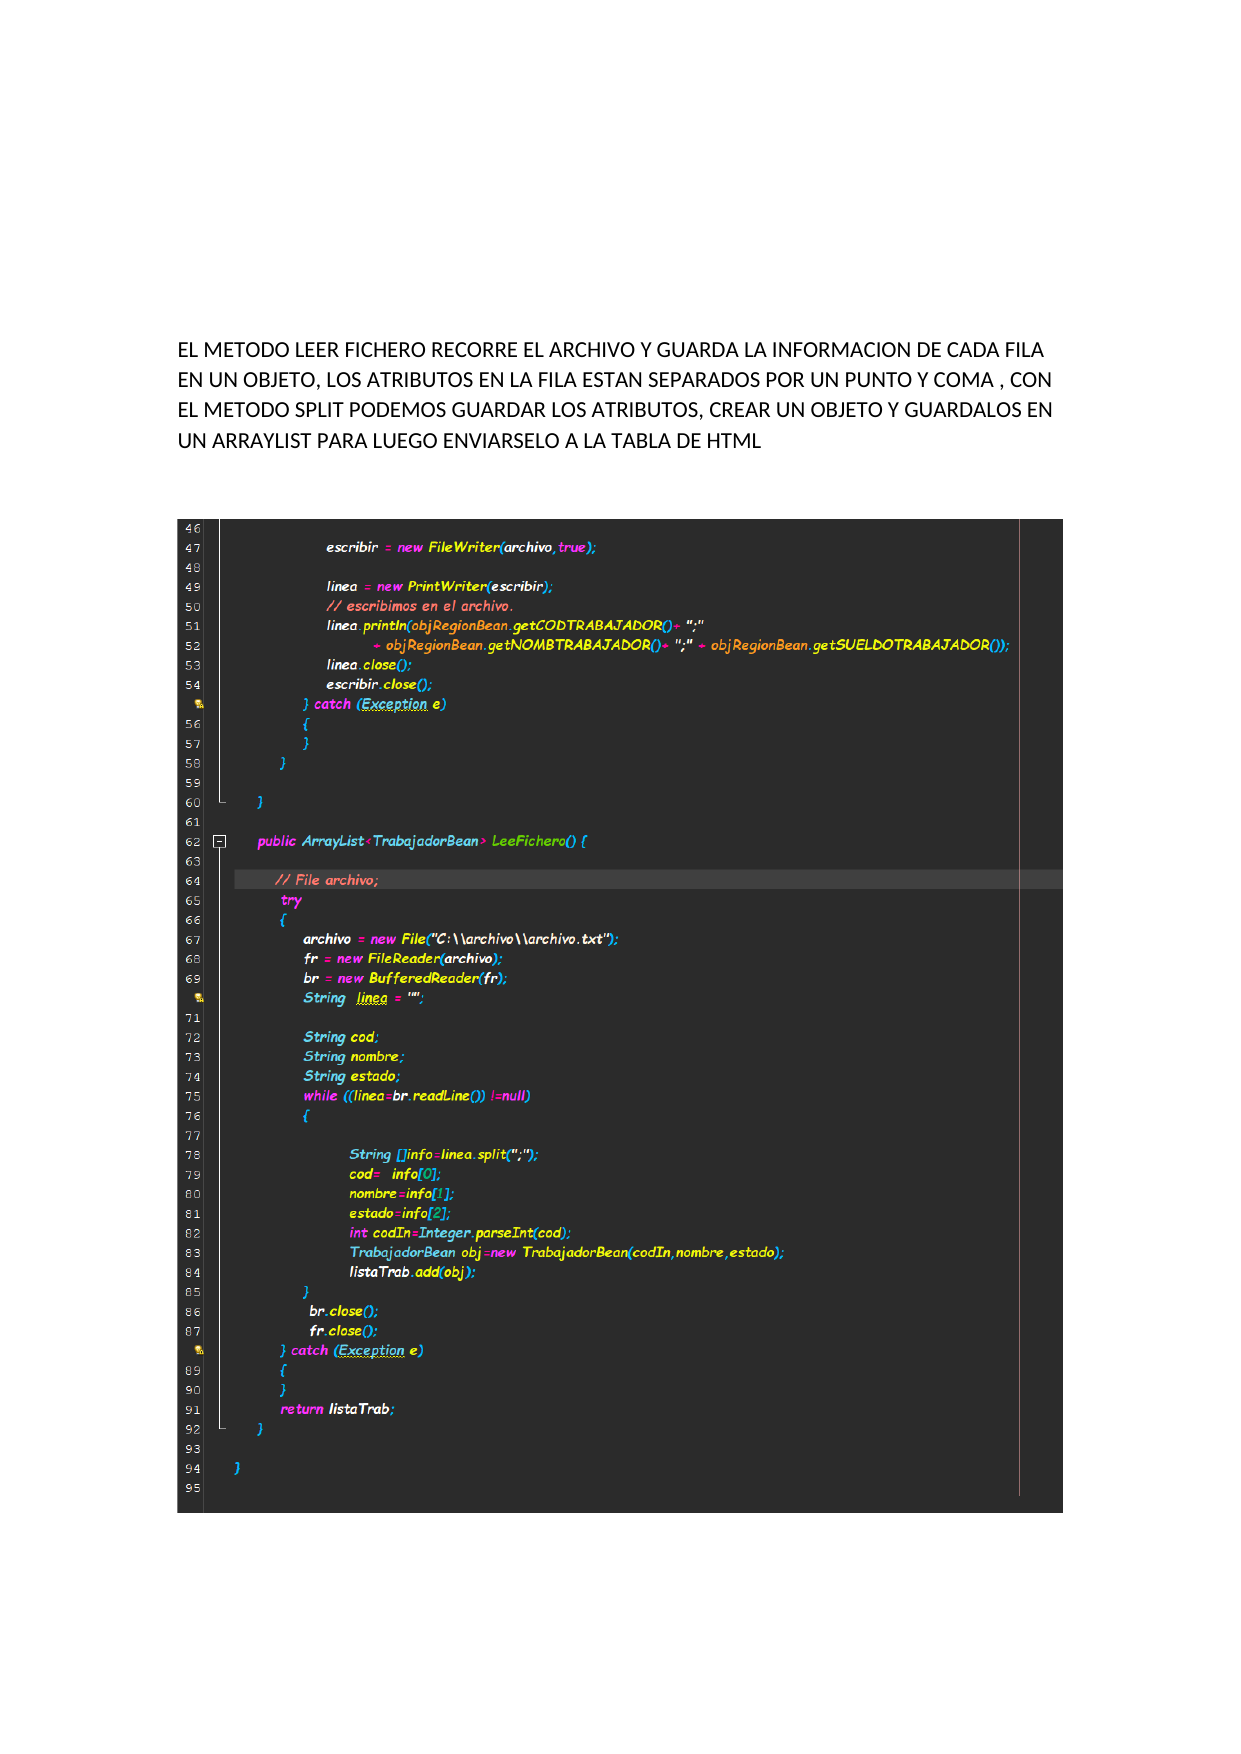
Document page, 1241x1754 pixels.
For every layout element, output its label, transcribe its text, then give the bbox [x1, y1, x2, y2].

text EL METODO LEER FICHERO RECORRE EL ARCHIVO Y GUARDA LA INFORMACION DE CADA FILA EN UN OBJETO, LOS ATRIBUTOS EN LA FILA ESTAN SEPARADOS POR UN PUNTO Y COMA , CON EL METODO SPLIT PODEMOS GUARDAR LOS ATRIBUTOS, CREAR UN OBJETO Y GUARDALOS EN UN ARRAYLIST PARA LUEGO ENVIARSELO A LA TABLA DE HTML [177, 335, 1063, 454]
picture [177, 519, 1063, 1513]
